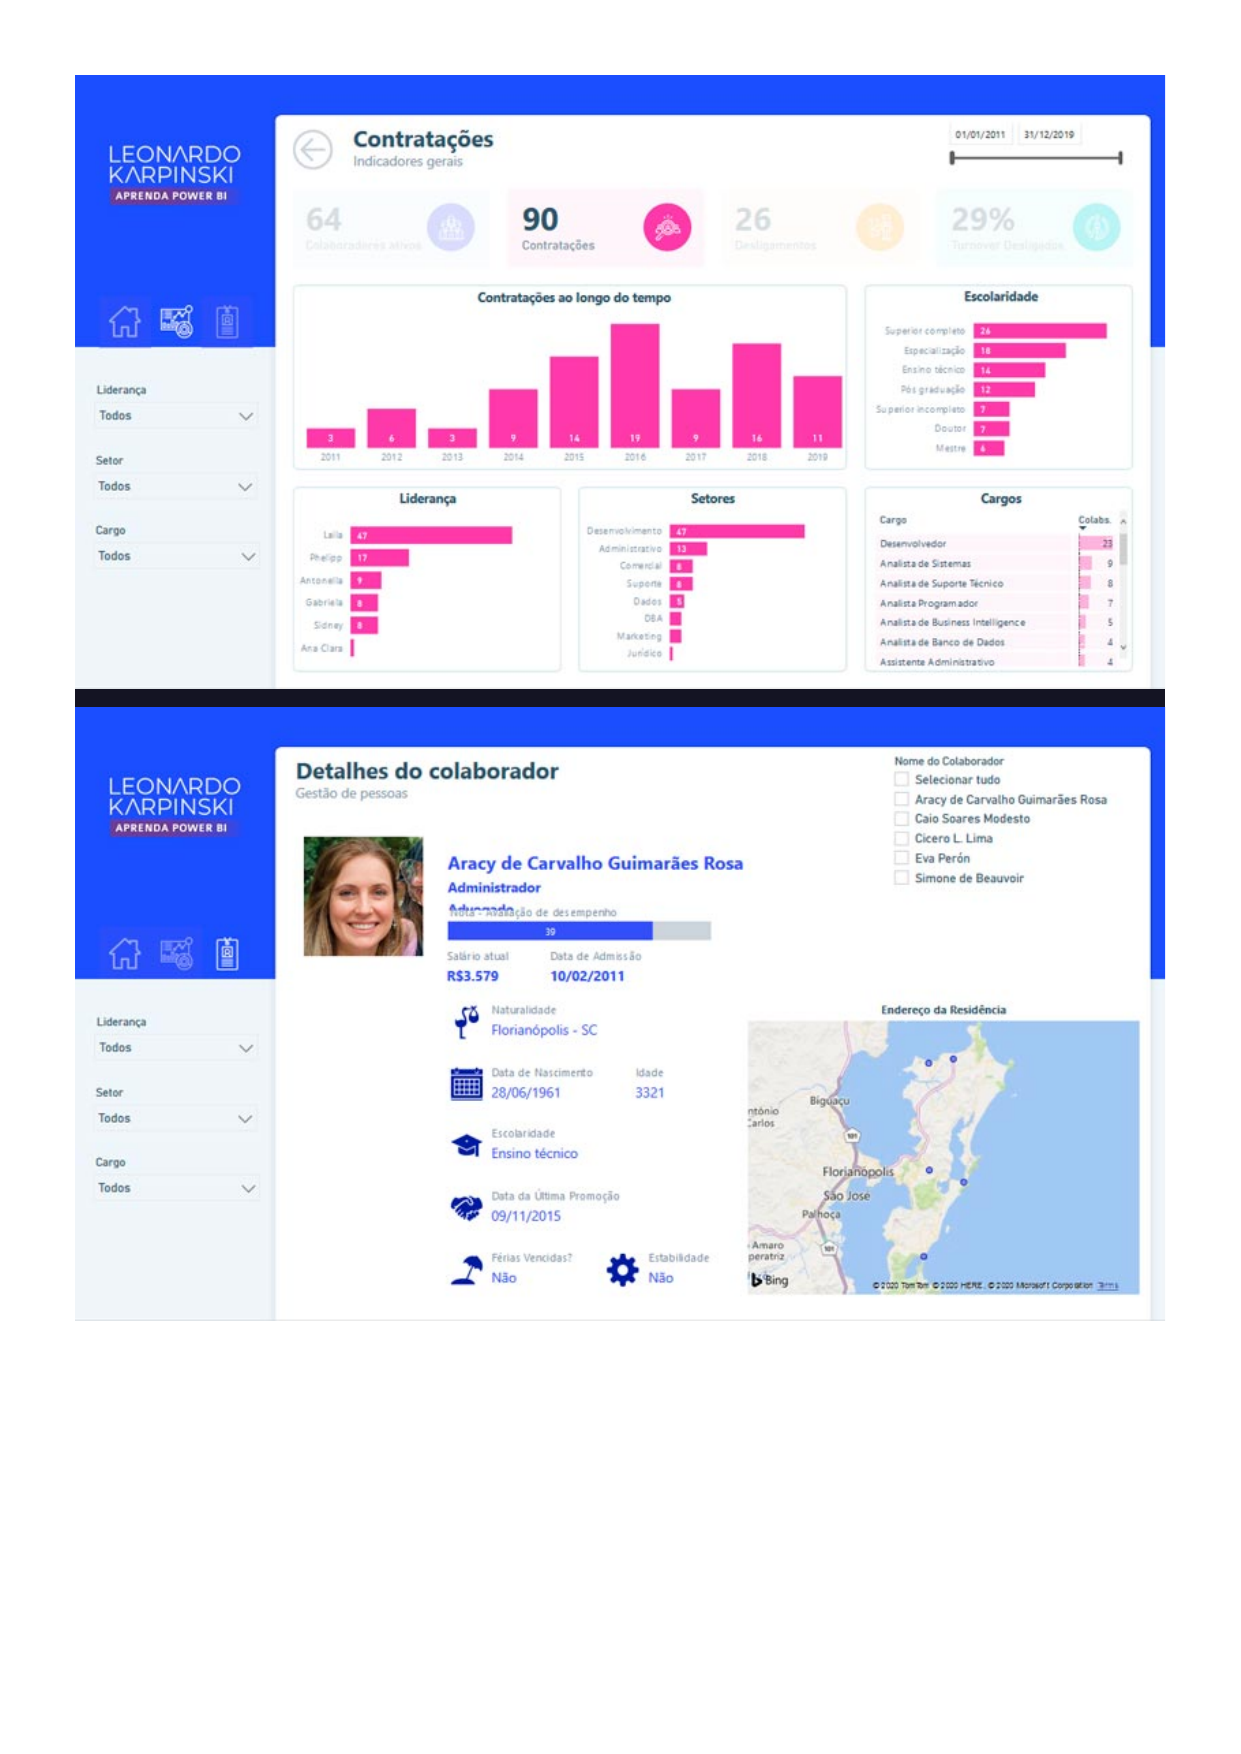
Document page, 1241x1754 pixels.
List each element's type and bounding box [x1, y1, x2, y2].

picture [75, 707, 1166, 1321]
picture [75, 75, 1166, 689]
